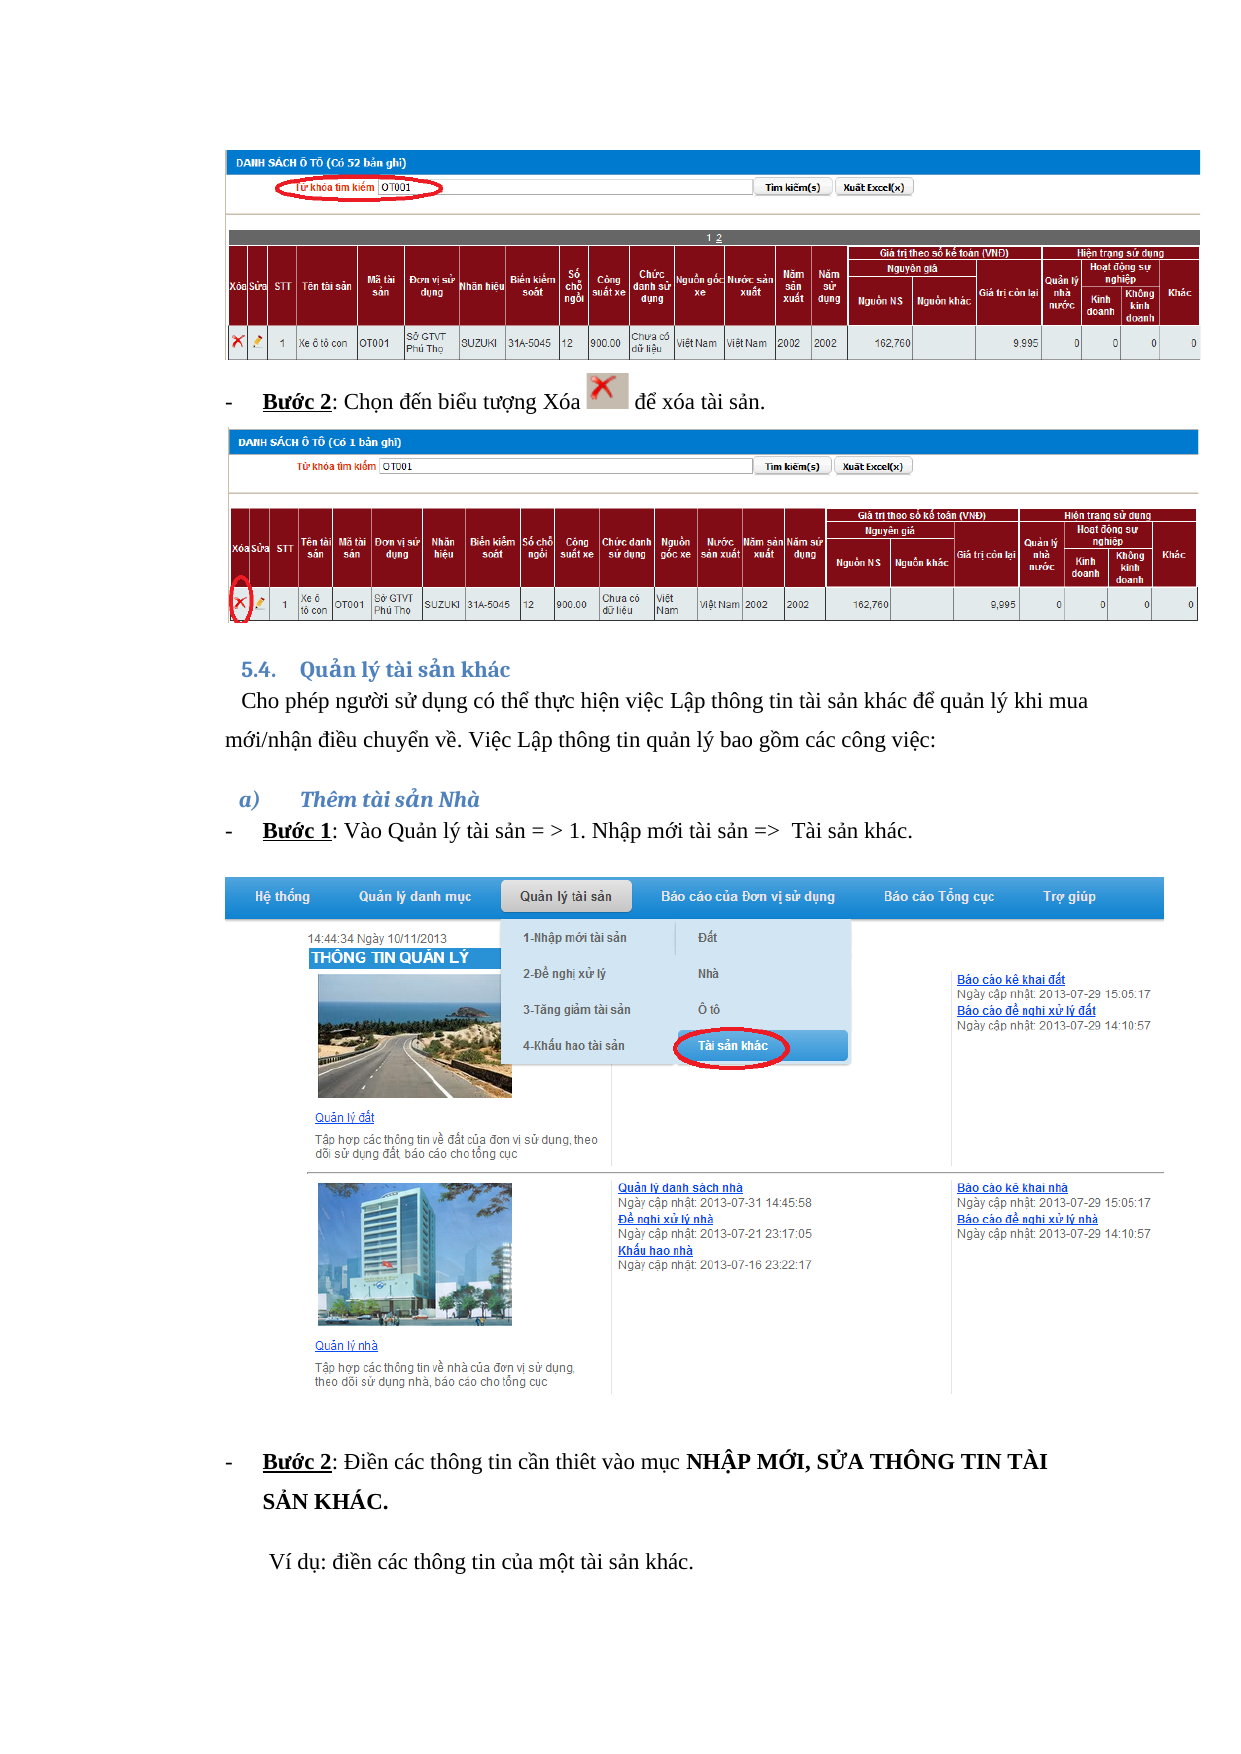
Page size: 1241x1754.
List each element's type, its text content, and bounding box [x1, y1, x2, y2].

picture [225, 877, 1164, 1415]
text Cho phép người sử dụng có thể thực hiện việc Lập thông tin tài sản khác để quản lý khi mua mới/nhận điều chuyển về. Việc Lập thông tin quản lý bao gồm các công việc: [225, 687, 1090, 752]
subtitle Quản lý tài sản khác [241, 656, 1090, 683]
list Bước 2: Chọn đến biểu tượng Xóa để xóa tài sản. [225, 373, 1090, 414]
picture [225, 427, 1199, 623]
subtitle Thêm tài sản Nhà [239, 786, 1090, 813]
text Ví dụ: điền các thông tin của một tài sản khác. [269, 1548, 1090, 1574]
list Bước 2: Điền các thông tin cần thiêt vào mục NHẬP MỚI, SỬA THÔNG TIN TÀI SẢN KHÁC. [225, 1448, 1090, 1514]
picture [586, 373, 629, 409]
list Bước 1: Vào Quản lý tài sản = > 1. Nhập mới tài sản => Tài sản khác. [225, 817, 1090, 843]
picture [225, 150, 1200, 360]
